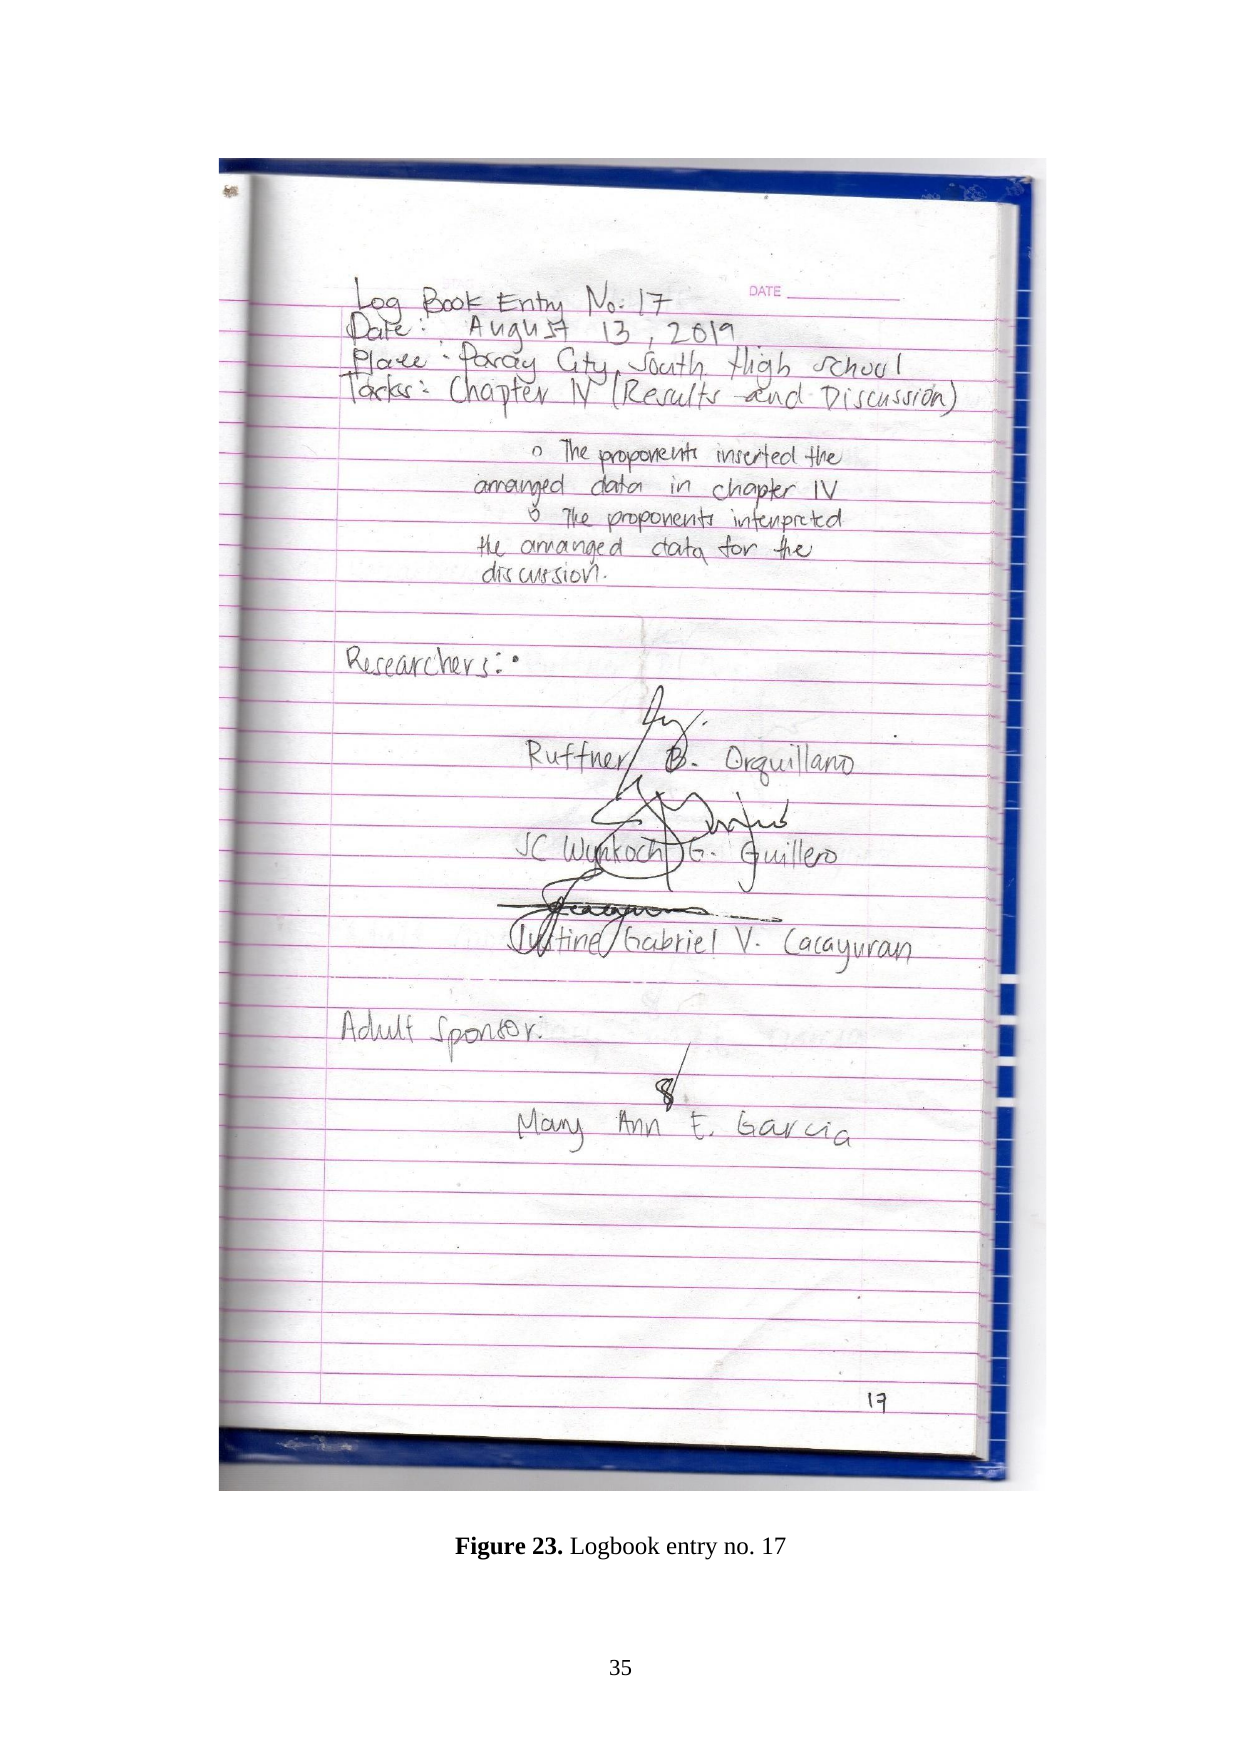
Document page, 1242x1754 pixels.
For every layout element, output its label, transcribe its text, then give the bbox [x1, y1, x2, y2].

picture [218, 158, 1047, 1491]
text Figure 23. Logbook entry no. 17 [345, 1531, 896, 1559]
